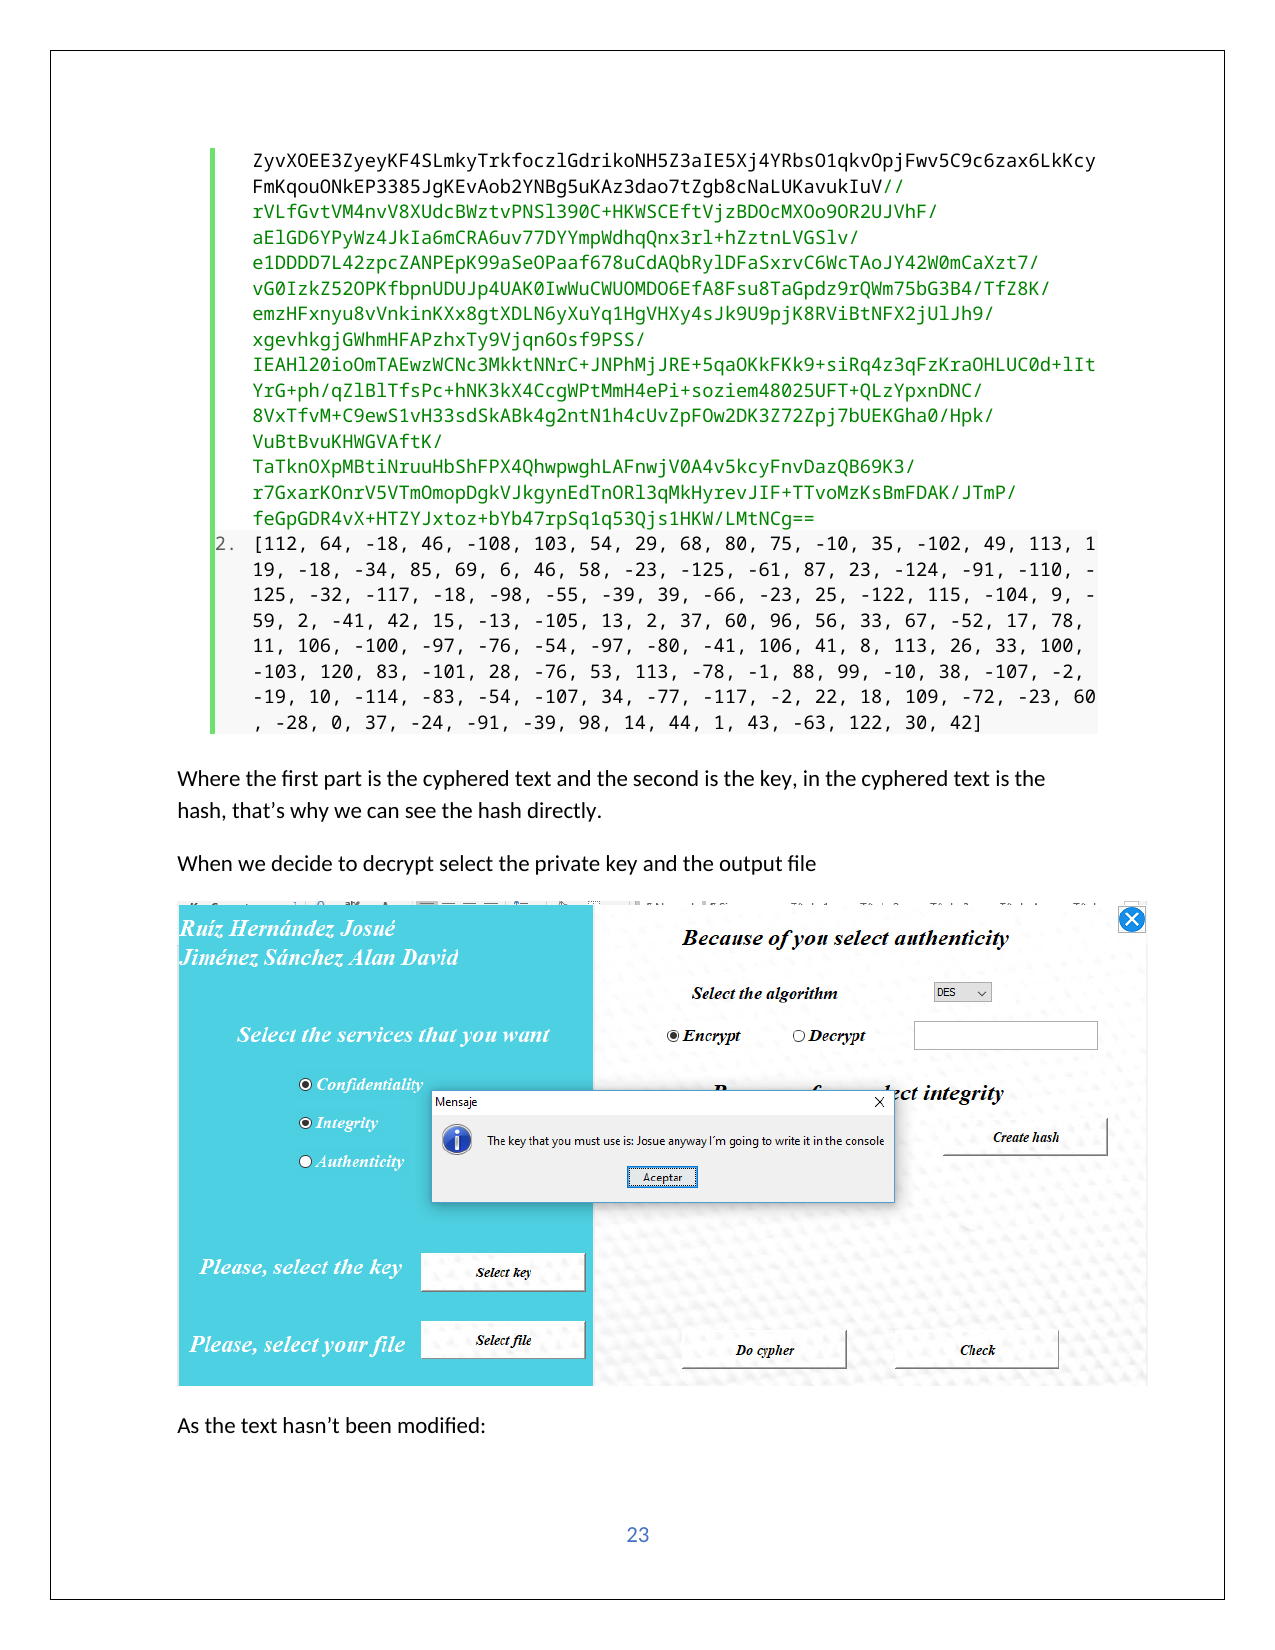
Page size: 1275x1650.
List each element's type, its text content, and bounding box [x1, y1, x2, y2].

text Where the first part is the cyphered text and the second is the key, in the cyphered text is the hash, that’s why we can see the hash directly. [177, 764, 1098, 824]
text As the text hasn’t been modified: [177, 1411, 1098, 1439]
picture [177, 901, 1148, 1386]
list [112, 64, -18, 46, -108, 103, 54, 29, 68, 80, 75, -10, 35, -102, 49, 113, 119, -18, -34, 85, 69, 6, 46, 58, -23, -125, -61, 87, 23, -124, -91, -110, -125, -32, -117, -18, -98, -55, -39, 39, -66, -23, 25, -122, 115, -104, 9, -59, 2, -41, 42, 15, -13, -105, 13, 2, 37, 60, 96, 56, 33, 67, -52, 17, 78, 11, 106, -100, -97, -76, -54, -97, -80, -41, 106, 41, 8, 113, 26, 33, 100, -103, 120, 83, -101, 28, -76, 53, 113, -78, -1, 88, 99, -10, 38, -107, -2, -19, 10, -114, -83, -54, -107, 34, -77, -117, -2, 22, 18, 109, -72, -23, 60, -28, 0, 37, -24, -91, -39, 98, 14, 44, 1, 43, -63, 122, 30, 42] [215, 530, 1098, 734]
text When we decide to decrypt select the private key and the output file [177, 849, 1098, 877]
